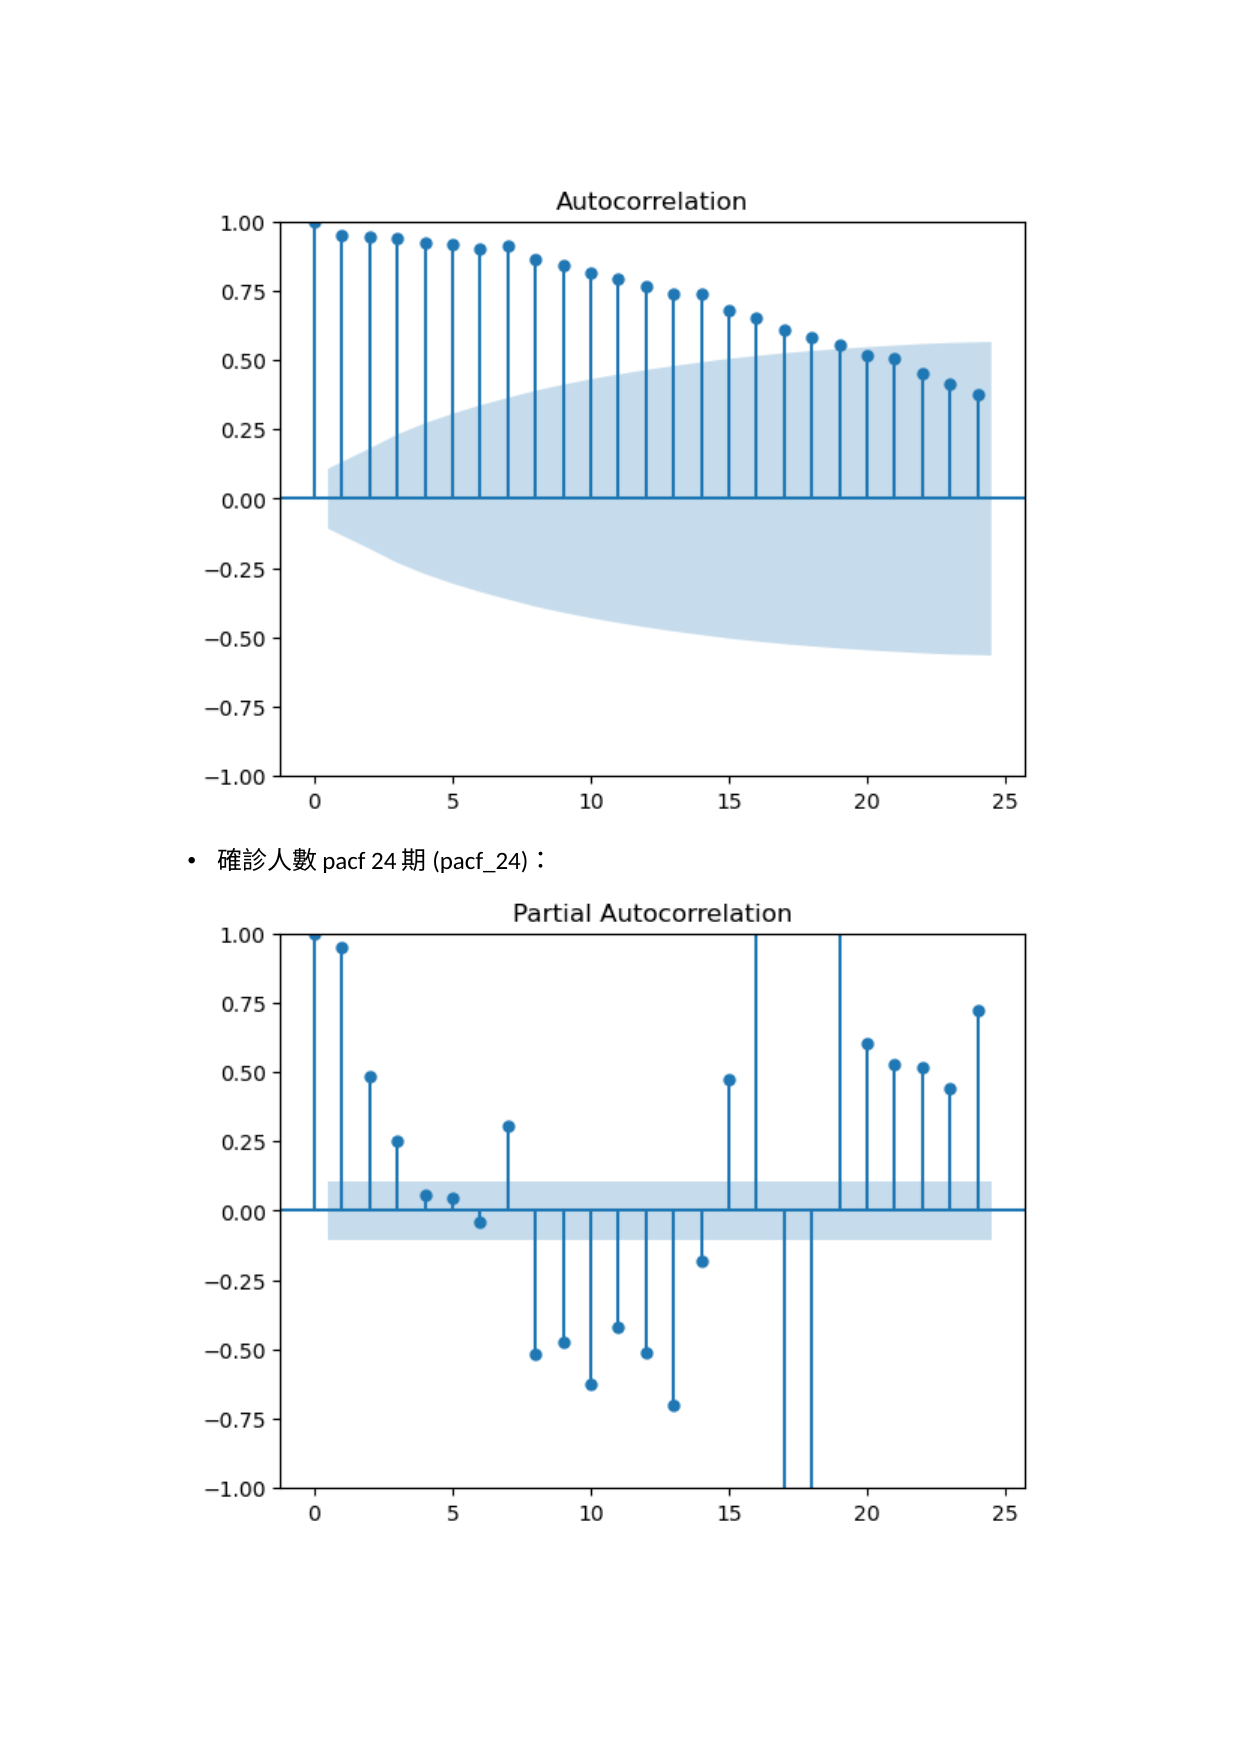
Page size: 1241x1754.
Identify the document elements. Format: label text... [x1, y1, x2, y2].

picture [187, 890, 1040, 1539]
picture [187, 177, 1040, 827]
list 確診人數pacf 24期 (pacf_24)： [187, 839, 1053, 877]
